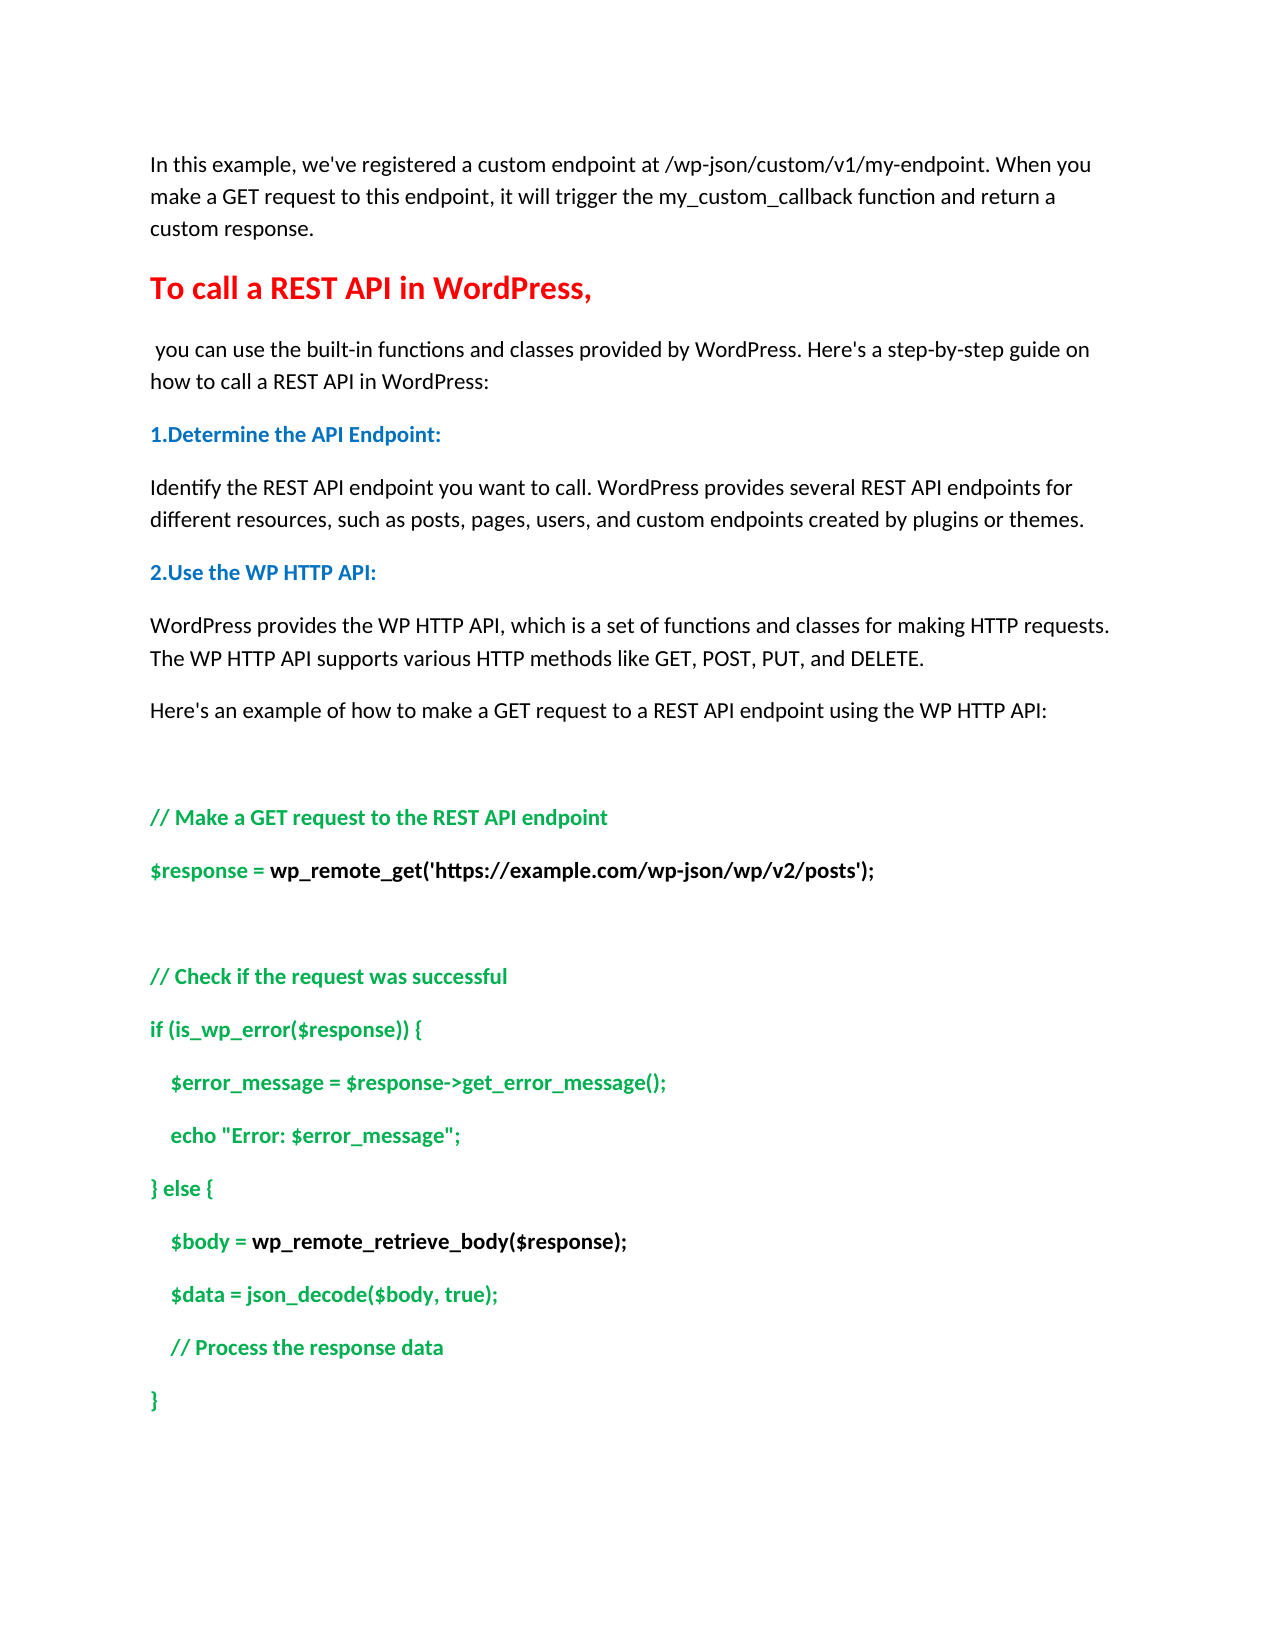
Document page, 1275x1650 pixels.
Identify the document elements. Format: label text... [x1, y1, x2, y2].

text 1.Determine the API Endpoint: [150, 420, 1125, 448]
text $response = wp_remote_get('https://example.com/wp-json/wp/v2/posts'); [150, 856, 1125, 884]
text // Process the response data [150, 1333, 1125, 1361]
text Identify the REST API endpoint you want to call. WordPress provides several REST API endpoints for different resources, such as posts, pages, users, and custom endpoints created by plugins or themes. [150, 473, 1125, 533]
text $data = json_decode($body, true); [150, 1280, 1125, 1308]
text } [150, 1386, 1125, 1414]
text } else { [150, 1174, 1125, 1202]
text In this example, we've registered a custom endpoint at /wp-json/custom/v1/my-endpoint. When you make a GET request to this endpoint, it will trigger the my_custom_callback function and return a custom response. [150, 150, 1125, 242]
text 2.Use the WP HTTP API: [150, 558, 1125, 586]
text you can use the built-in functions and classes provided by WordPress. Here's a step-by-step guide on how to call a REST API in WordPress: [150, 335, 1125, 395]
text echo "Error: $error_message"; [150, 1121, 1125, 1149]
text // Check if the request was successful [150, 962, 1125, 990]
text To call a REST API in WordPress, [150, 267, 1125, 308]
text WordPress provides the WP HTTP API, which is a set of functions and classes for making HTTP requests. The WP HTTP API supports various HTTP methods like GET, POST, PUT, and DELETE. [150, 611, 1125, 672]
text $body = wp_remote_retrieve_body($response); [150, 1227, 1125, 1255]
text $error_message = $response->get_error_message(); [150, 1068, 1125, 1096]
text if (is_wp_error($response)) { [150, 1015, 1125, 1043]
text // Make a GET request to the REST API endpoint [150, 803, 1125, 831]
text Here's an example of how to make a GET request to a REST API endpoint using the WP HTTP API: [150, 697, 1125, 725]
